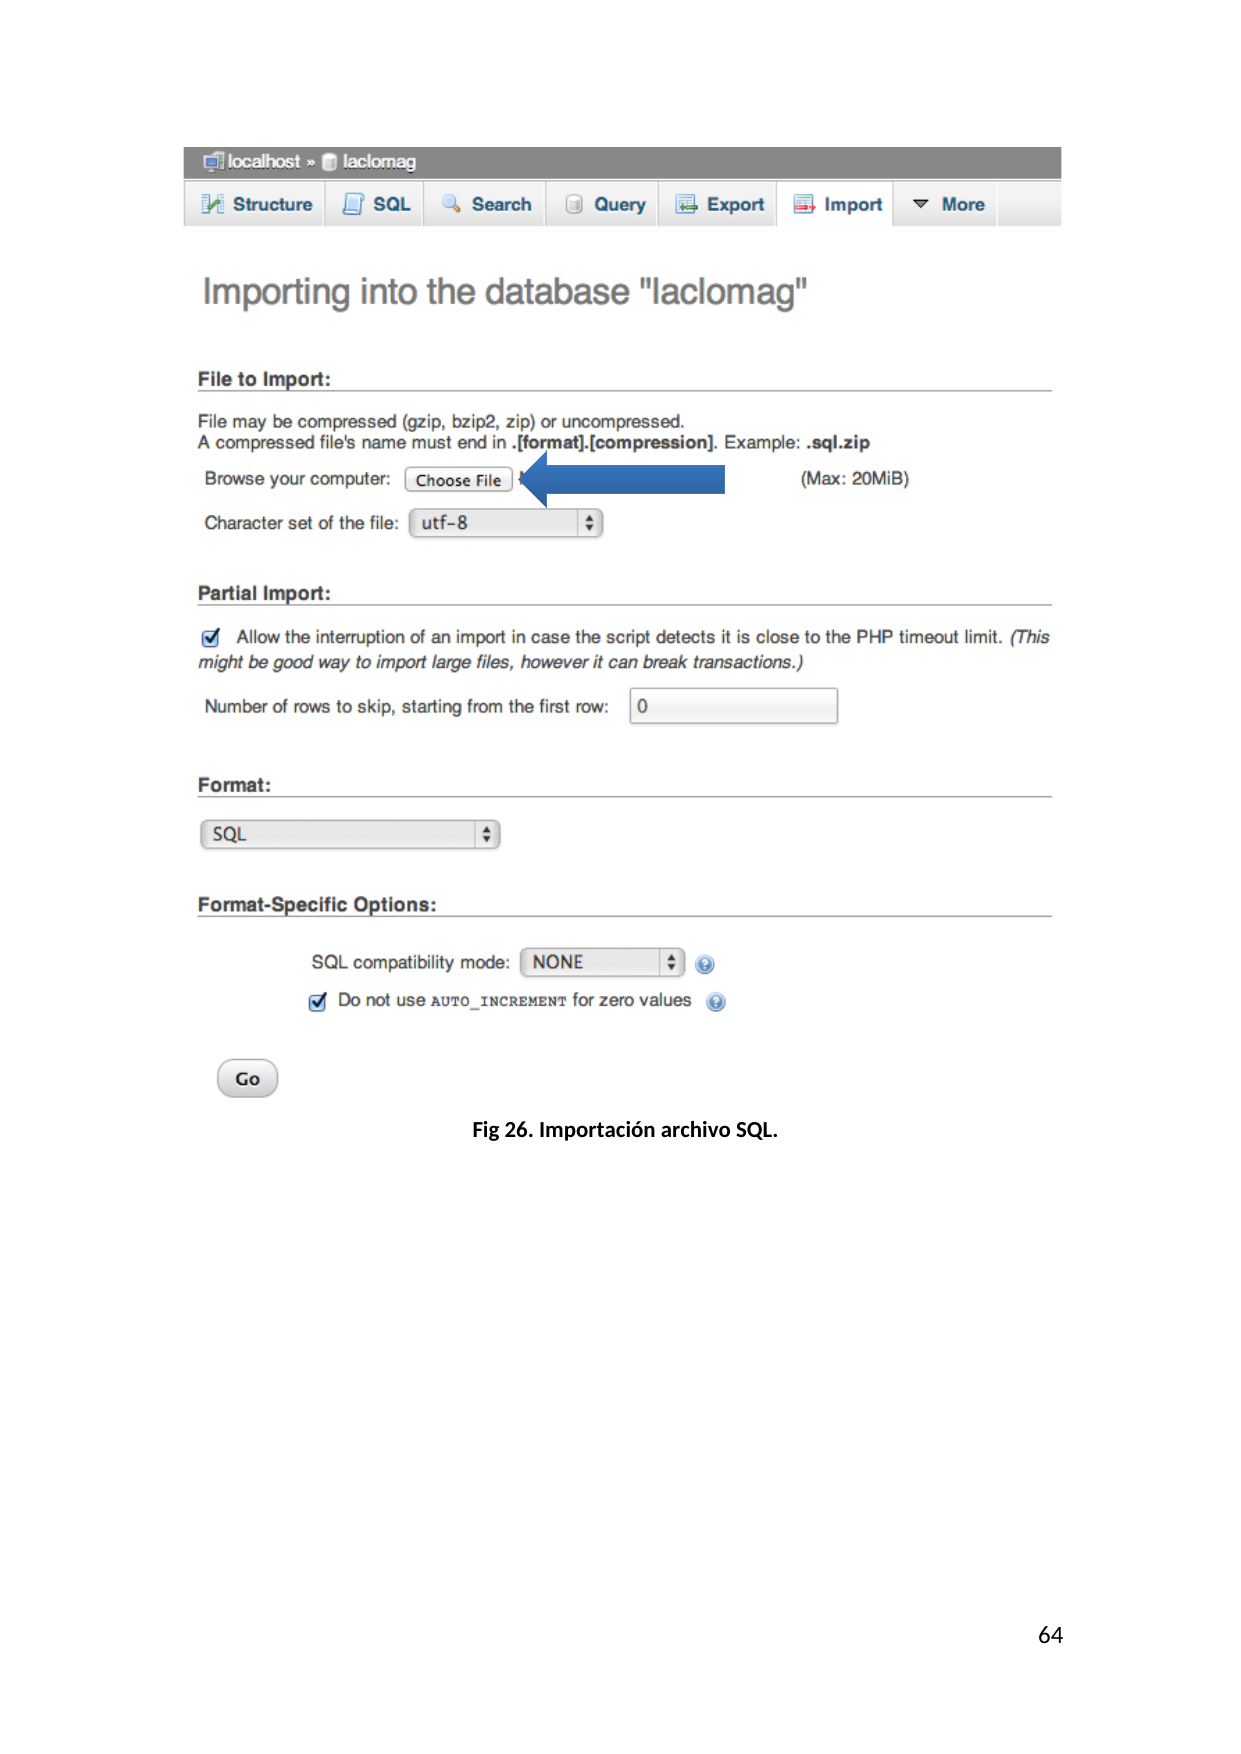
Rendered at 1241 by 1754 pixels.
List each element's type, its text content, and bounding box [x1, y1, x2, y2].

text Fig 26. Importación archivo SQL. [398, 1116, 1063, 1144]
picture [177, 147, 1062, 1116]
